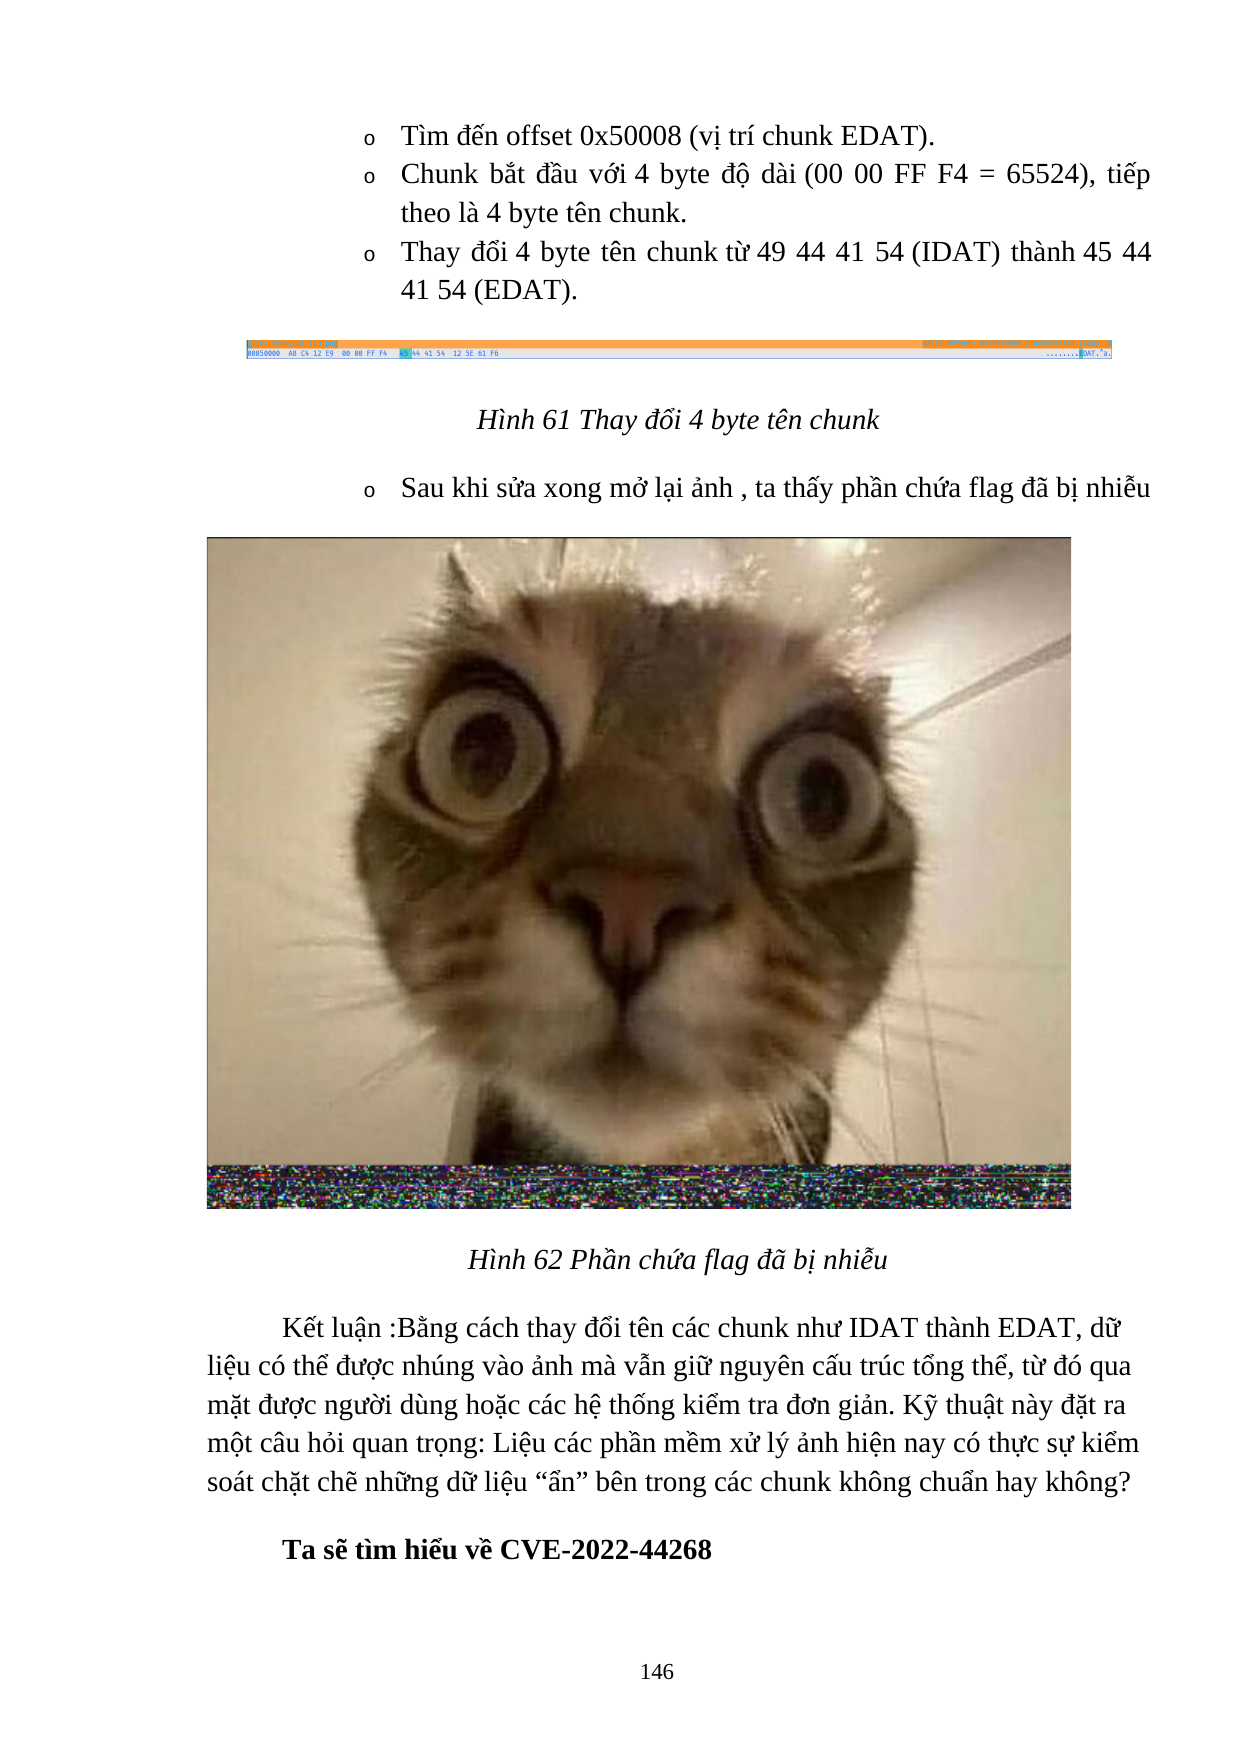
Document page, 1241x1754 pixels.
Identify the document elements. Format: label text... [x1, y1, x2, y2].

list Tìm đến offset 0x50008 (vị trí chunk EDAT). [363, 118, 1152, 152]
text Ta sẽ tìm hiểu về CVE-2022-44268 [207, 1532, 1152, 1565]
text Hình 61 Thay đổi 4 byte tên chunk [207, 402, 1152, 436]
text Kết luận :Bằng cách thay đổi tên các chunk như IDAT thành EDAT, dữ liệu có thể được nhúng vào ảnh mà vẫn giữ nguyên cấu trúc tổng thể, từ đó qua mặt được người dùng hoặc các hệ thống kiểm tra đơn giản. Kỹ thuật này đặt ra một câu hỏi quan trọng: Liệu các phần mềm xử lý ảnh hiện nay có thực sự kiểm soát chặt chẽ những dữ liệu “ẩn” bên trong các chunk không chuẩn hay không? [207, 1310, 1152, 1498]
list Thay đổi 4 byte tên chunk từ 49 44 41 54 (IDAT) thành 45 44 41 54 (EDAT). [363, 234, 1152, 306]
picture [246, 340, 1112, 359]
picture [206, 537, 1072, 1209]
list Chunk bắt đầu với 4 byte độ dài (00 00 FF F4 = 65524), tiếp theo là 4 byte tên chunk. [363, 157, 1152, 229]
text Hình 62 Phần chứa flag đã bị nhiễu [207, 1242, 1152, 1276]
list Sau khi sửa xong mở lại ảnh , ta thấy phần chứa flag đã bị nhiễu [363, 470, 1152, 503]
